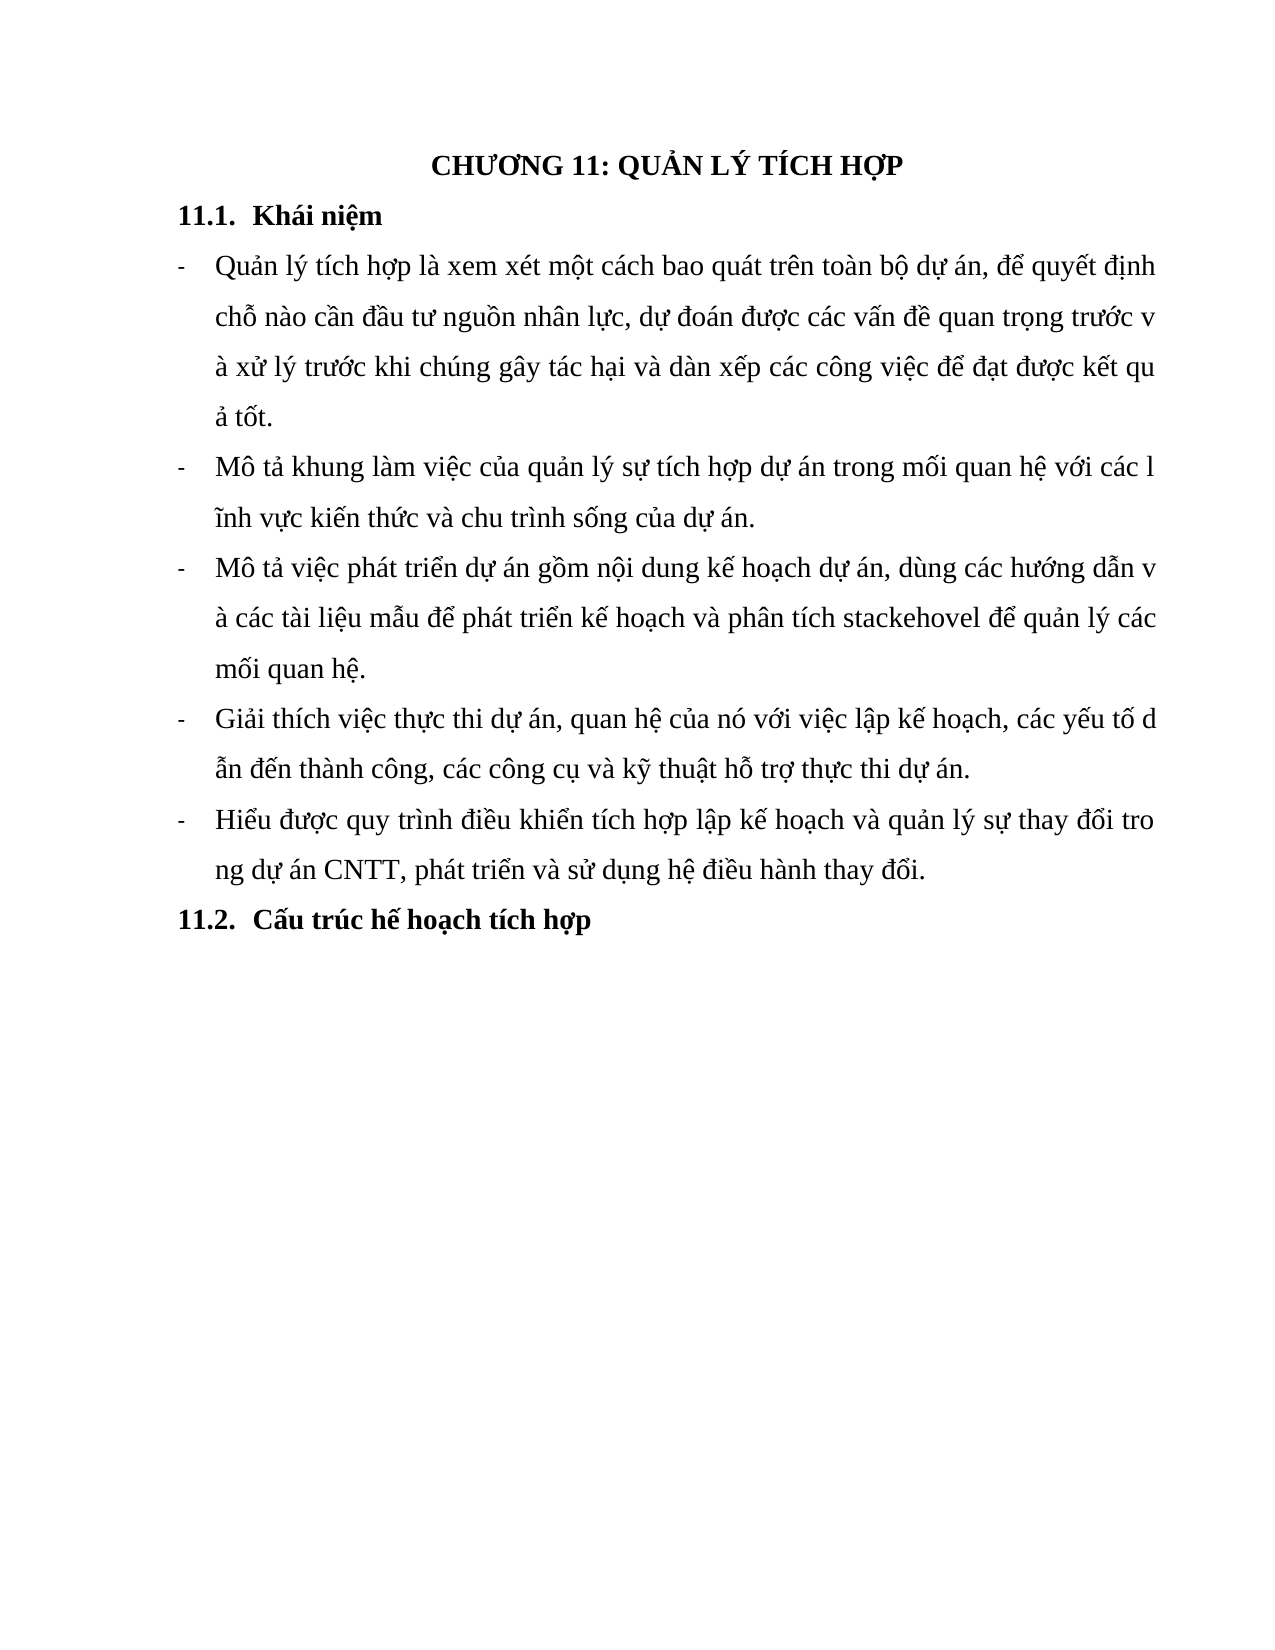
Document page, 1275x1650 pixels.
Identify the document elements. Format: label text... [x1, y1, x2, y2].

list Hiểu được quy trình điều khiển tích hợp lập kế hoạch và quản lý sự thay đổi trong dự án CNTT, phát triển và sử dụng hệ điều hành thay đổi. [177, 802, 1157, 886]
list Mô tả việc phát triển dự án gồm nội dung kế hoạch dự án, dùng các hướng dẫn và các tài liệu mẫu để phát triển kế hoạch và phân tích stackehovel để quản lý các mối quan hệ. [177, 550, 1157, 684]
list Giải thích việc thực thi dự án, quan hệ của nó với việc lập kế hoạch, các yếu tố dẫn đến thành công, các công cụ và kỹ thuật hỗ trợ thực thi dự án. [177, 701, 1157, 785]
subtitle CHƯƠNG 11: QUẢN LÝ TÍCH HỢP [177, 148, 1157, 181]
list Quản lý tích hợp là xem xét một cách bao quát trên toàn bộ dự án, để quyết định chỗ nào cần đầu tư nguồn nhân lực, dự đoán được các vấn đề quan trọng trước và xử lý trước khi chúng gây tác hại và dàn xếp các công việc để đạt được kết quả tốt. [177, 248, 1157, 433]
list Mô tả khung làm việc của quản lý sự tích hợp dự án trong mối quan hệ với các lĩnh vực kiến thức và chu trình sống của dự án. [177, 449, 1157, 533]
subtitle 11.2. Cấu trúc hế hoạch tích hợp [177, 902, 1157, 936]
subtitle 11.1. Khái niệm [177, 198, 1157, 232]
